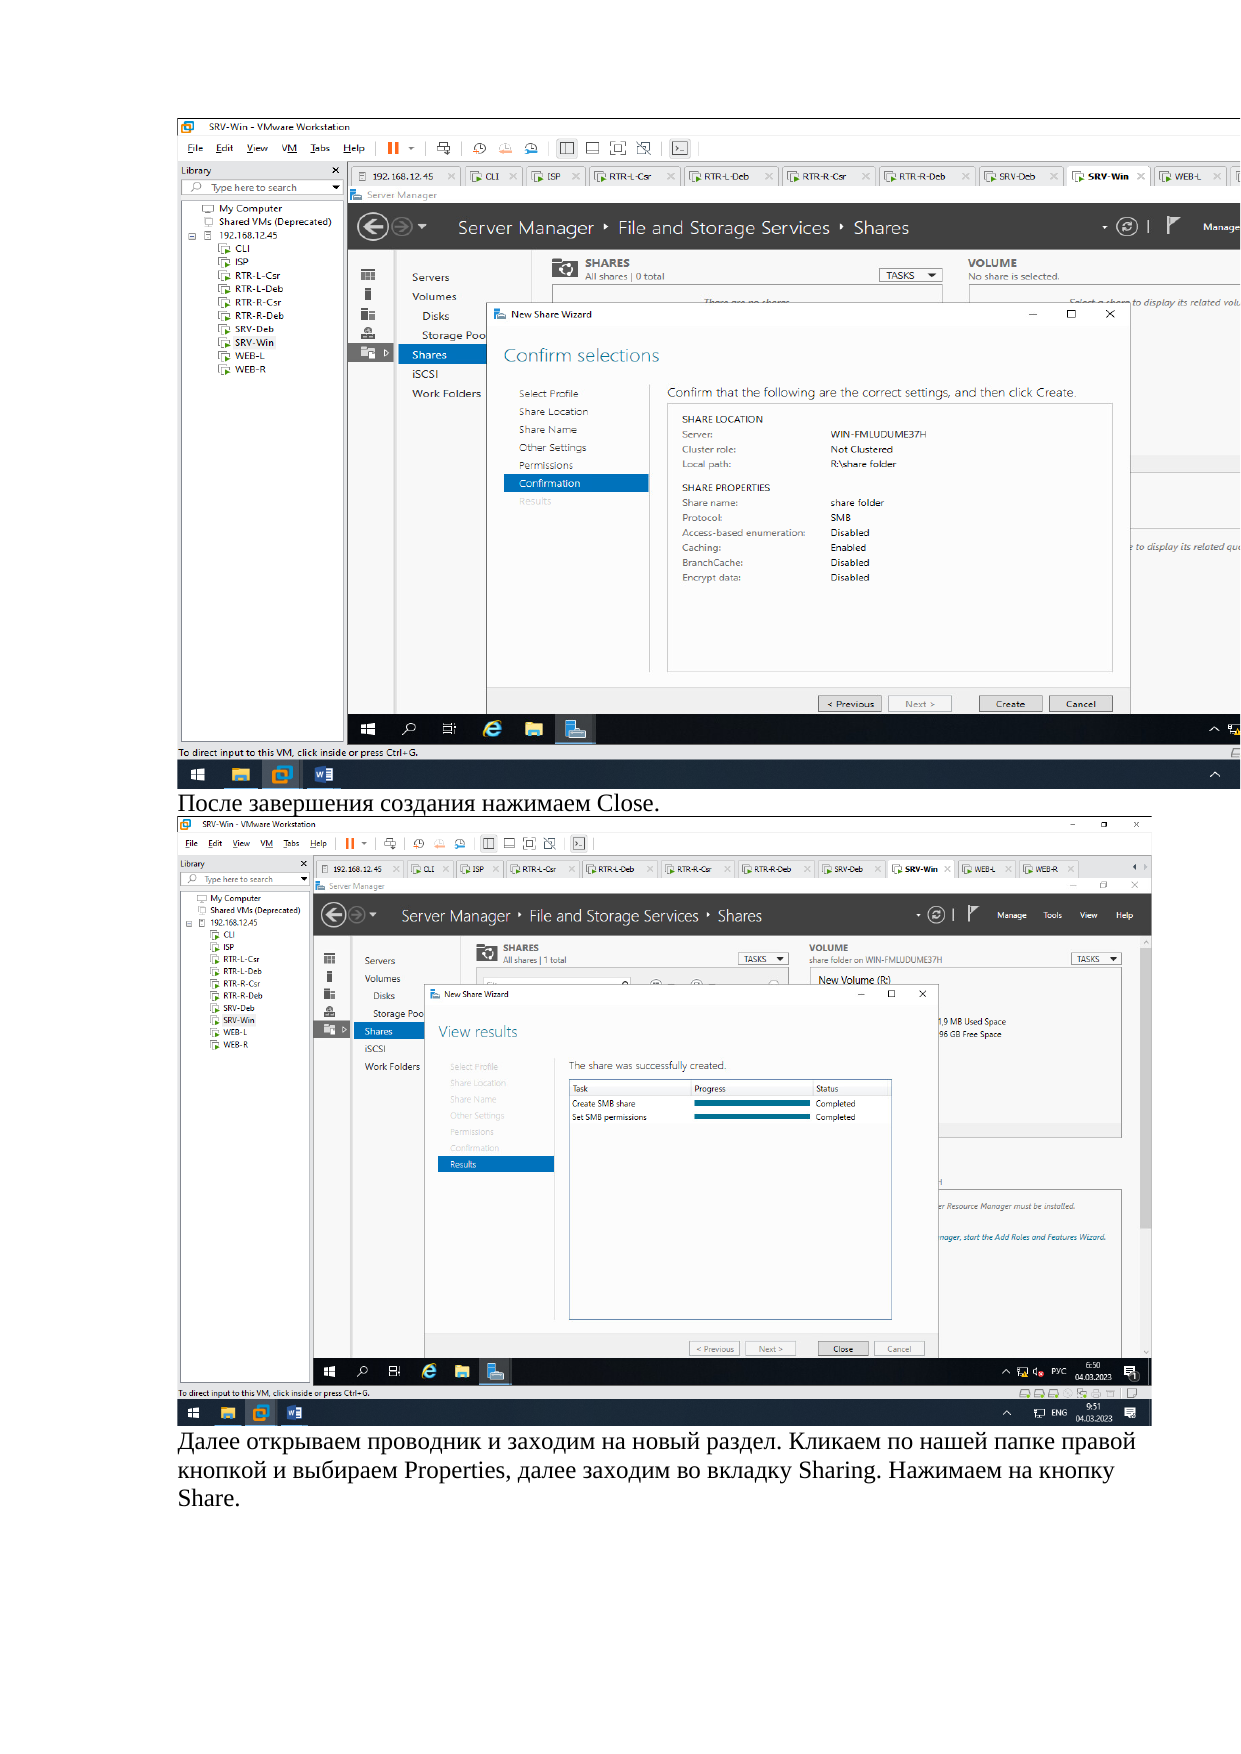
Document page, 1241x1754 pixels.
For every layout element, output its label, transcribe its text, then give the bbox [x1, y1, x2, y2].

picture [177, 816, 1152, 1426]
text Далее открываем проводник и заходим на новый раздел. Кликаем по нашей папке правой кнопкой и выбираем Properties, далее заходим во вкладку Sharing. Нажимаем на кнопку Share. [177, 1426, 1152, 1512]
text После завершения создания нажимаем Close. [177, 789, 1152, 816]
picture [177, 118, 1241, 789]
